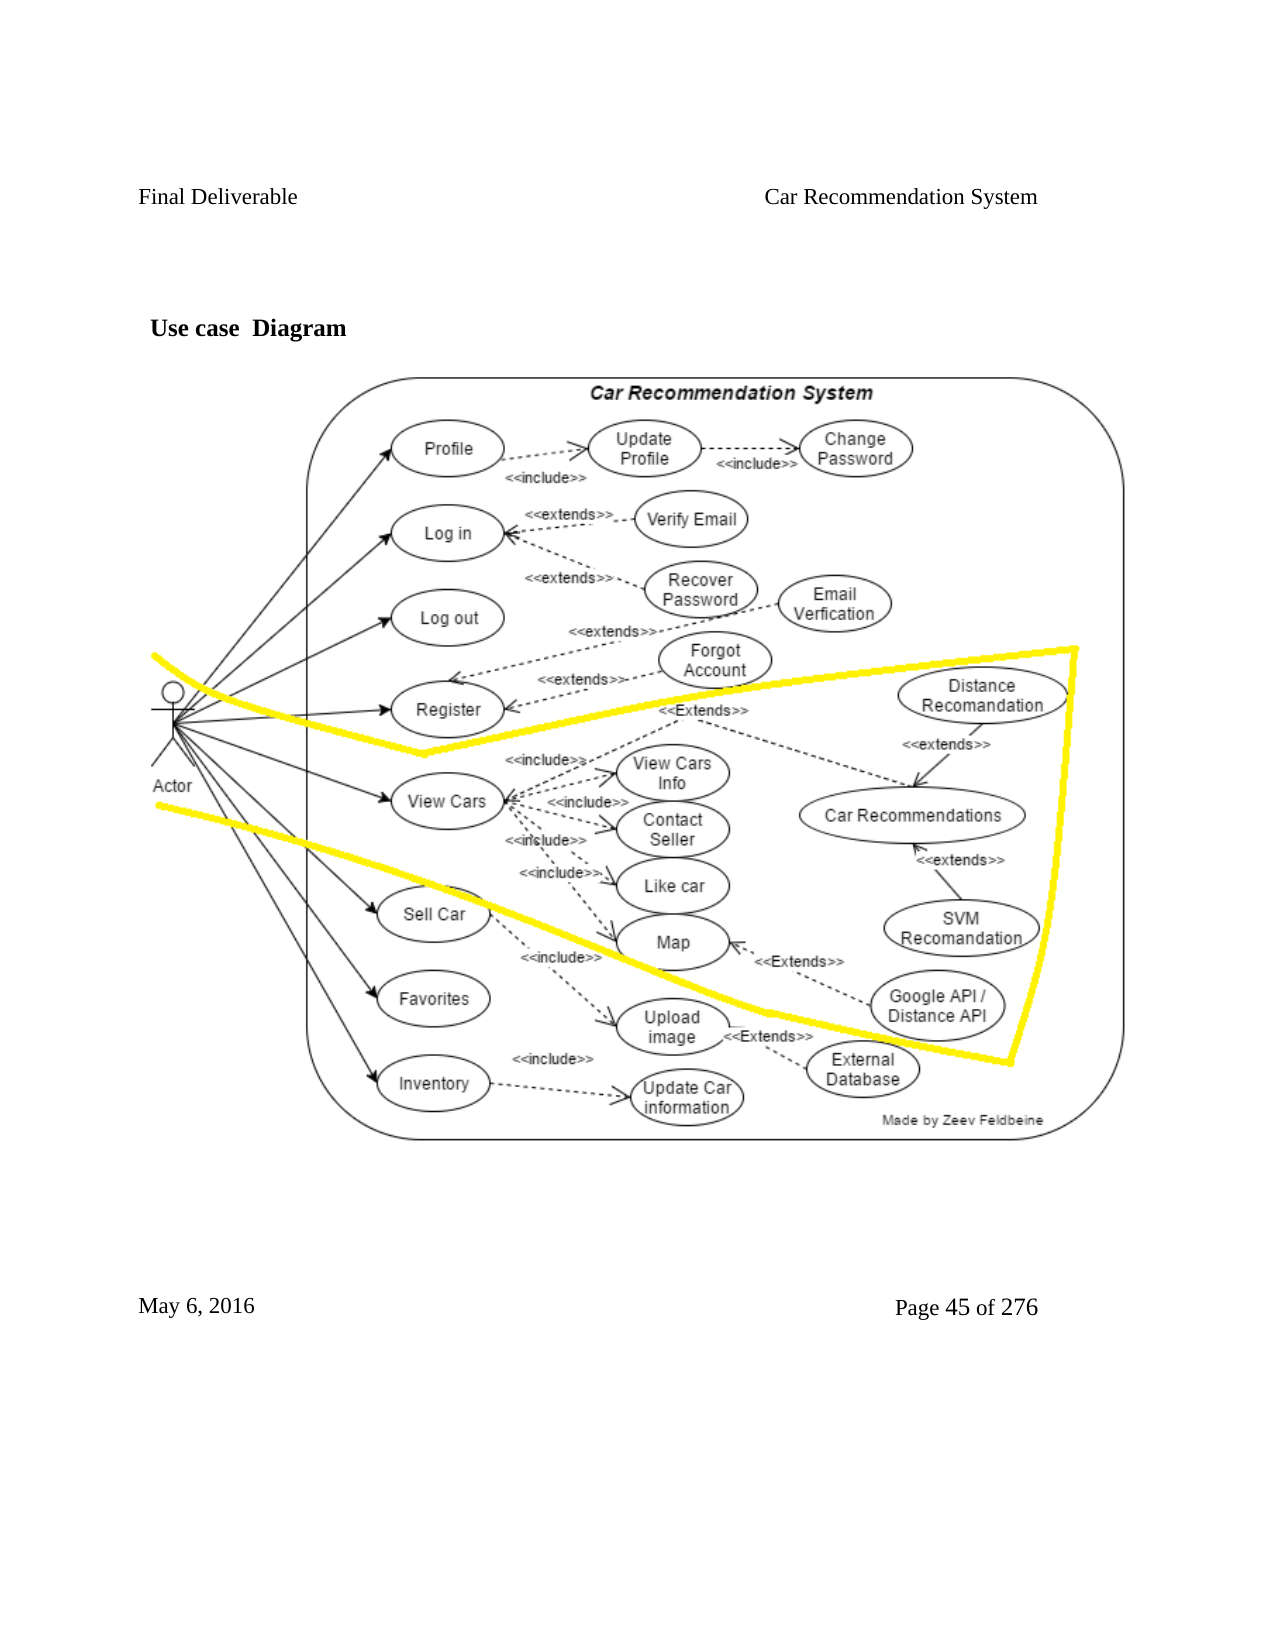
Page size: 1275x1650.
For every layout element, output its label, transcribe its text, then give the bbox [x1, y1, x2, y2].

picture [150, 377, 1125, 1142]
subtitle Use case Diagram [150, 313, 1125, 342]
